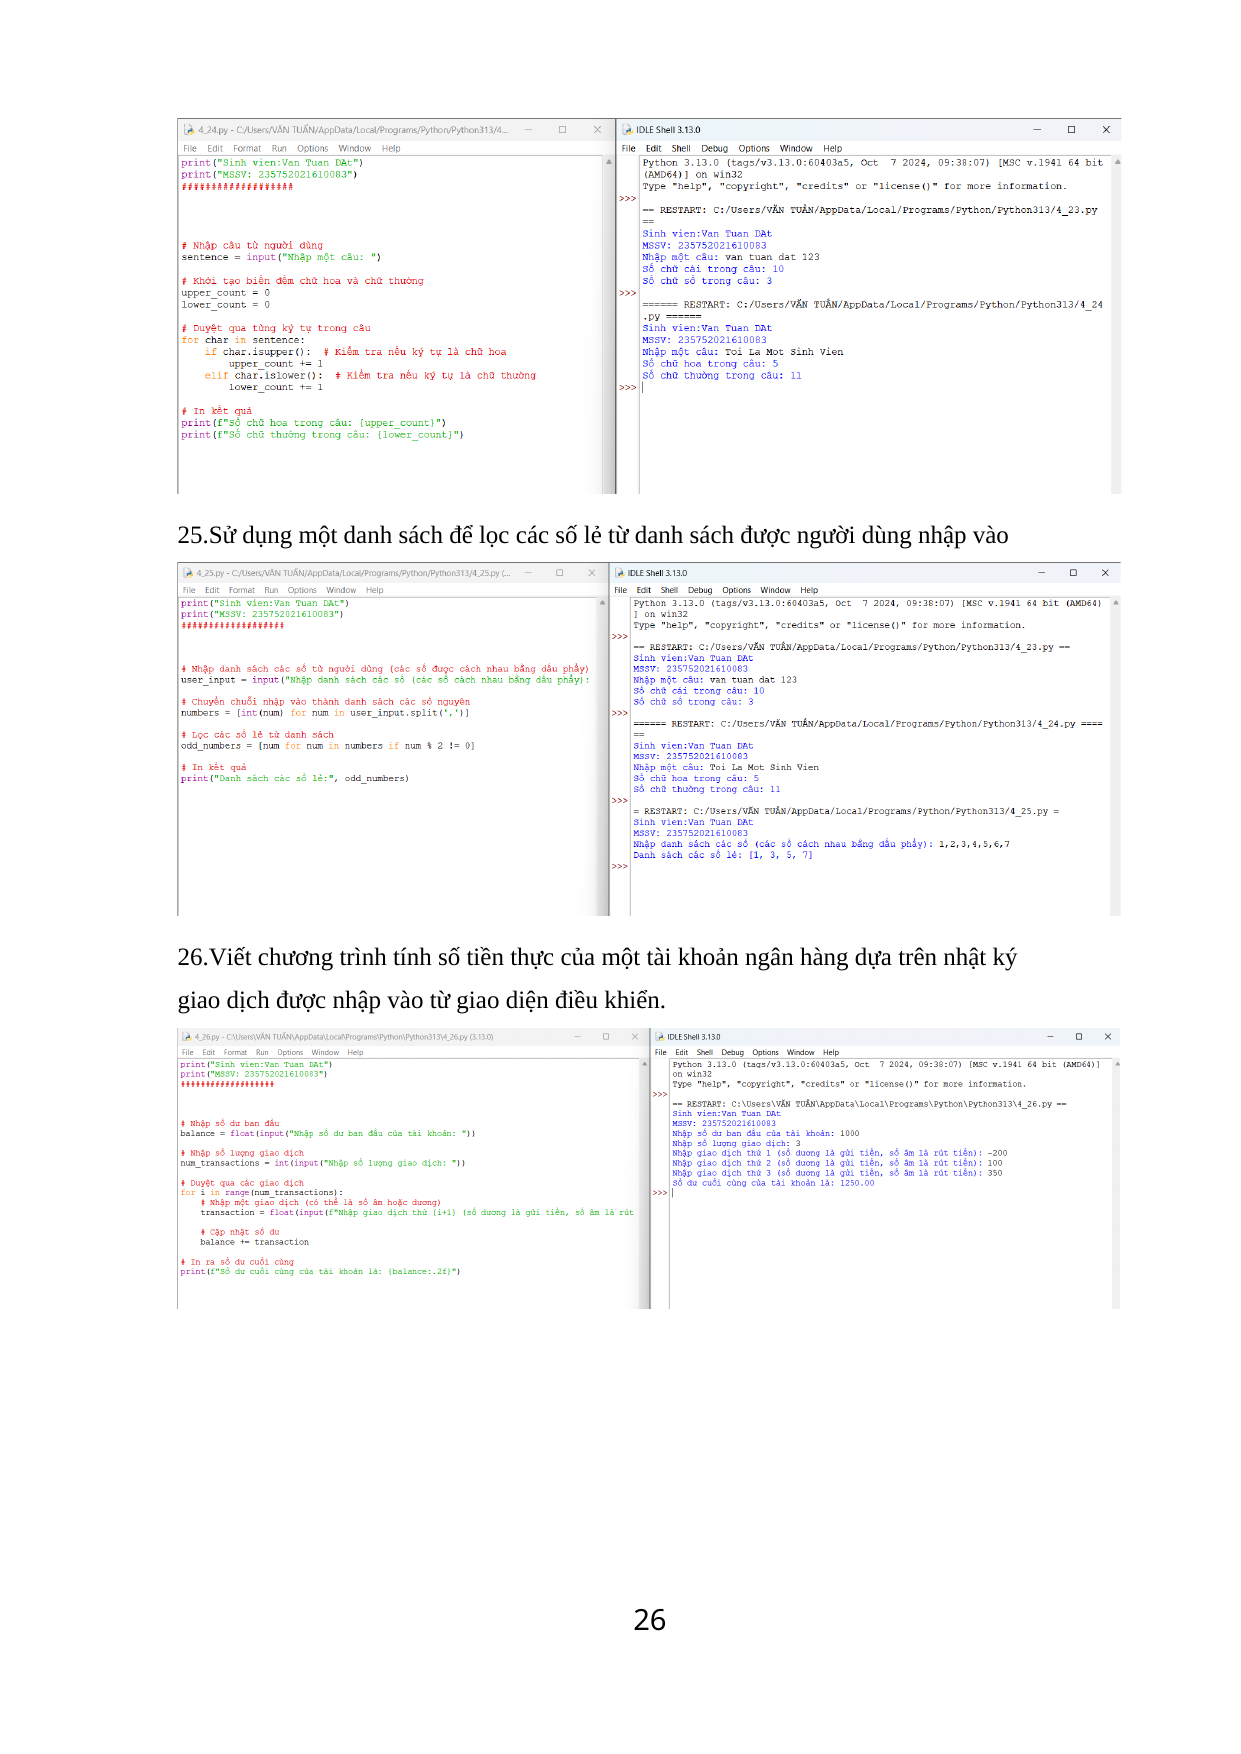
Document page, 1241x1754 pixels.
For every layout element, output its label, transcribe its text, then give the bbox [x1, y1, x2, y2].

text giao dịch được nhập vào từ giao diện điều khiển. [177, 985, 1122, 1014]
picture [177, 1028, 1121, 1309]
picture [177, 562, 1121, 916]
text 25.Sử dụng một danh sách để lọc các số lẻ từ danh sách được người dùng nhập vào [177, 520, 1122, 548]
text 26.Viết chương trình tính số tiền thực của một tài khoản ngân hàng dựa trên nhật ký [177, 942, 1122, 971]
picture [177, 118, 1122, 494]
